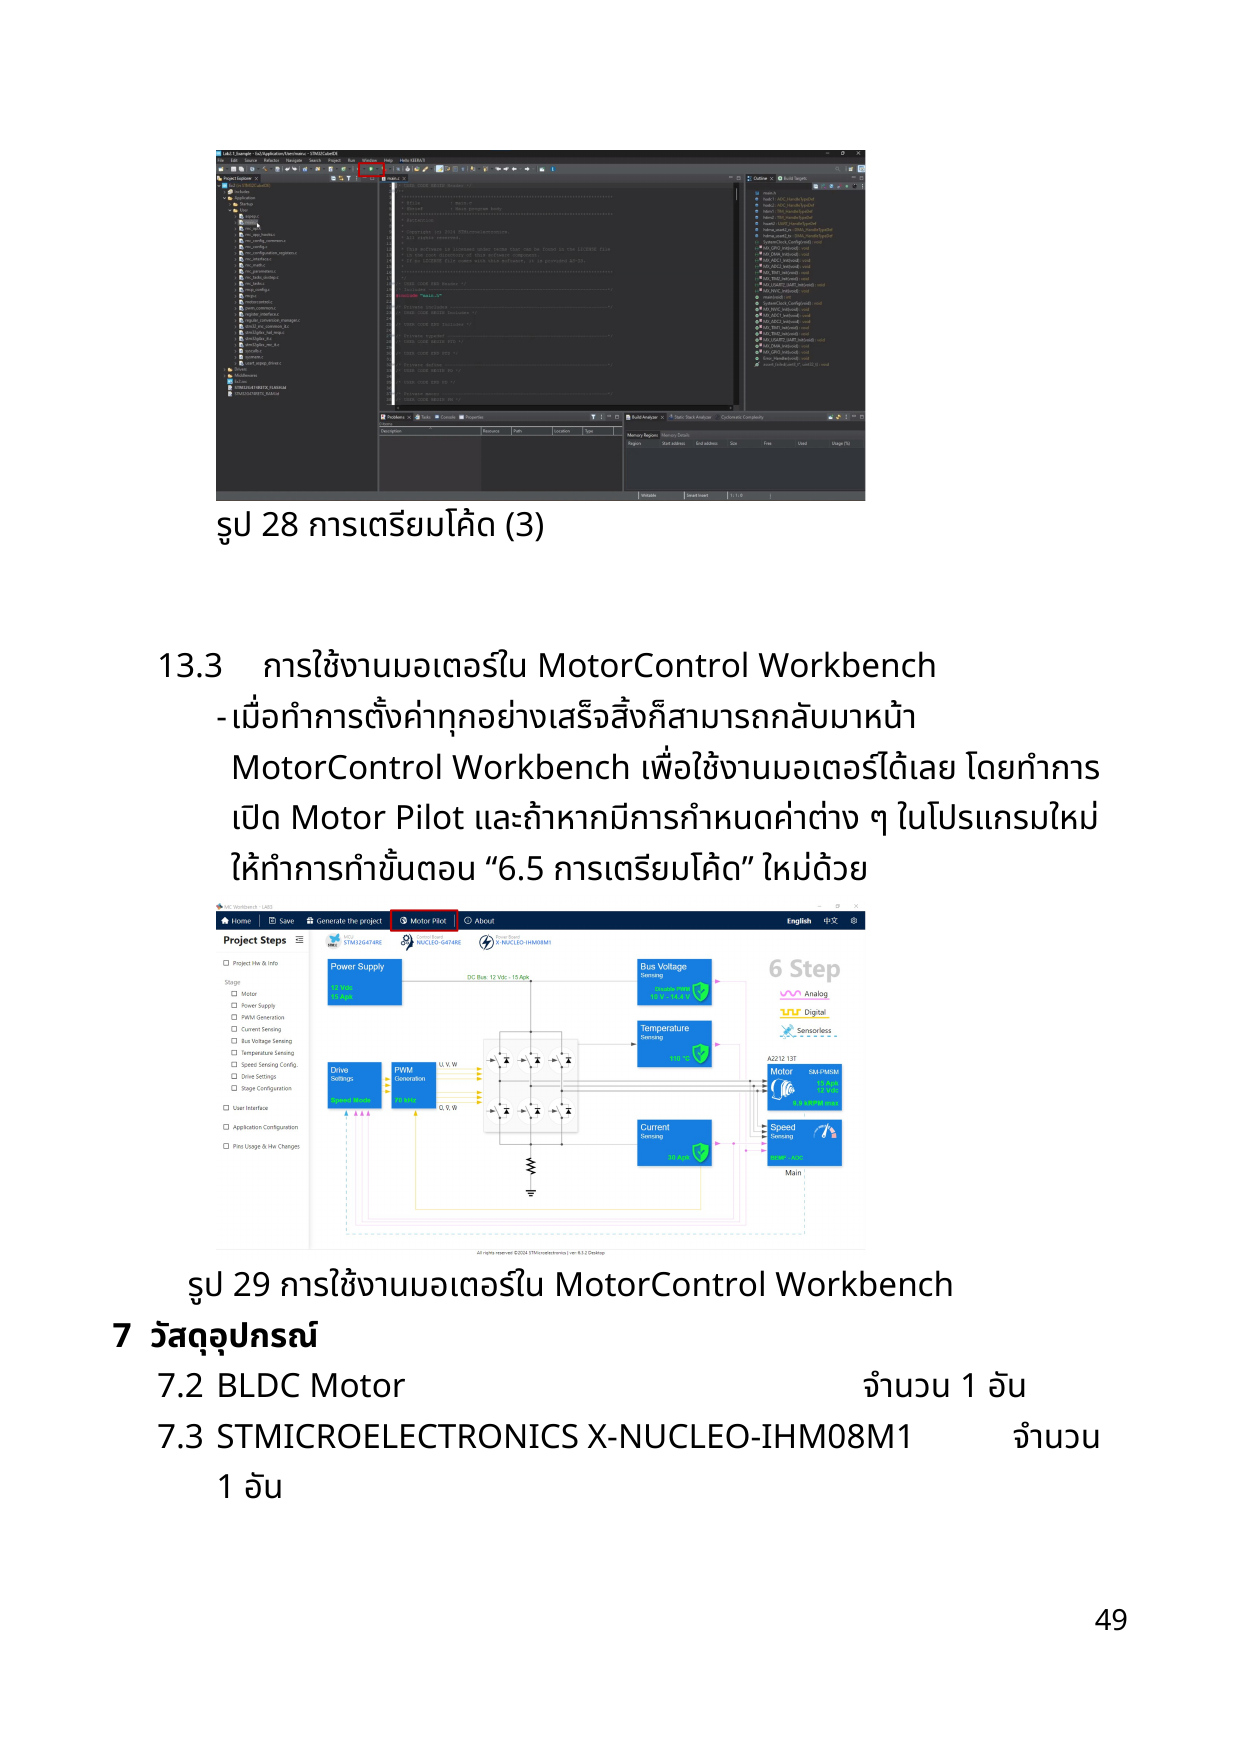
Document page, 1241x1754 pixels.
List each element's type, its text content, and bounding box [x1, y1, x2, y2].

subtitle วัสดุอุปกรณ์ [112, 1311, 1128, 1362]
picture [216, 150, 866, 501]
list การใช้งานมอเตอร์ใน MotorControl Workbench [157, 642, 1128, 693]
picture [216, 895, 866, 1261]
list BLDC Motor จำนวน 1 อัน [157, 1362, 1128, 1413]
list STMICROELECTRONICS X-NUCLEO-IHM08M1 จำนวน 1 อัน [157, 1413, 1128, 1514]
list เมื่อทำการตั้งค่าทุกอย่างเสร็จสิ้งก็สามารถกลับมาหน้า MotorControl Workbench เพื่อใช้งานมอเตอร์ได้เลย โดยทำการเปิด Motor Pilot และถ้าหากมีการกำหนดค่าต่าง ๆ ในโปรแกรมใหม่ให้ทำการทำขั้นตอน “6.5 การเตรียมโค้ด” ใหม่ด้วย [216, 693, 1128, 895]
